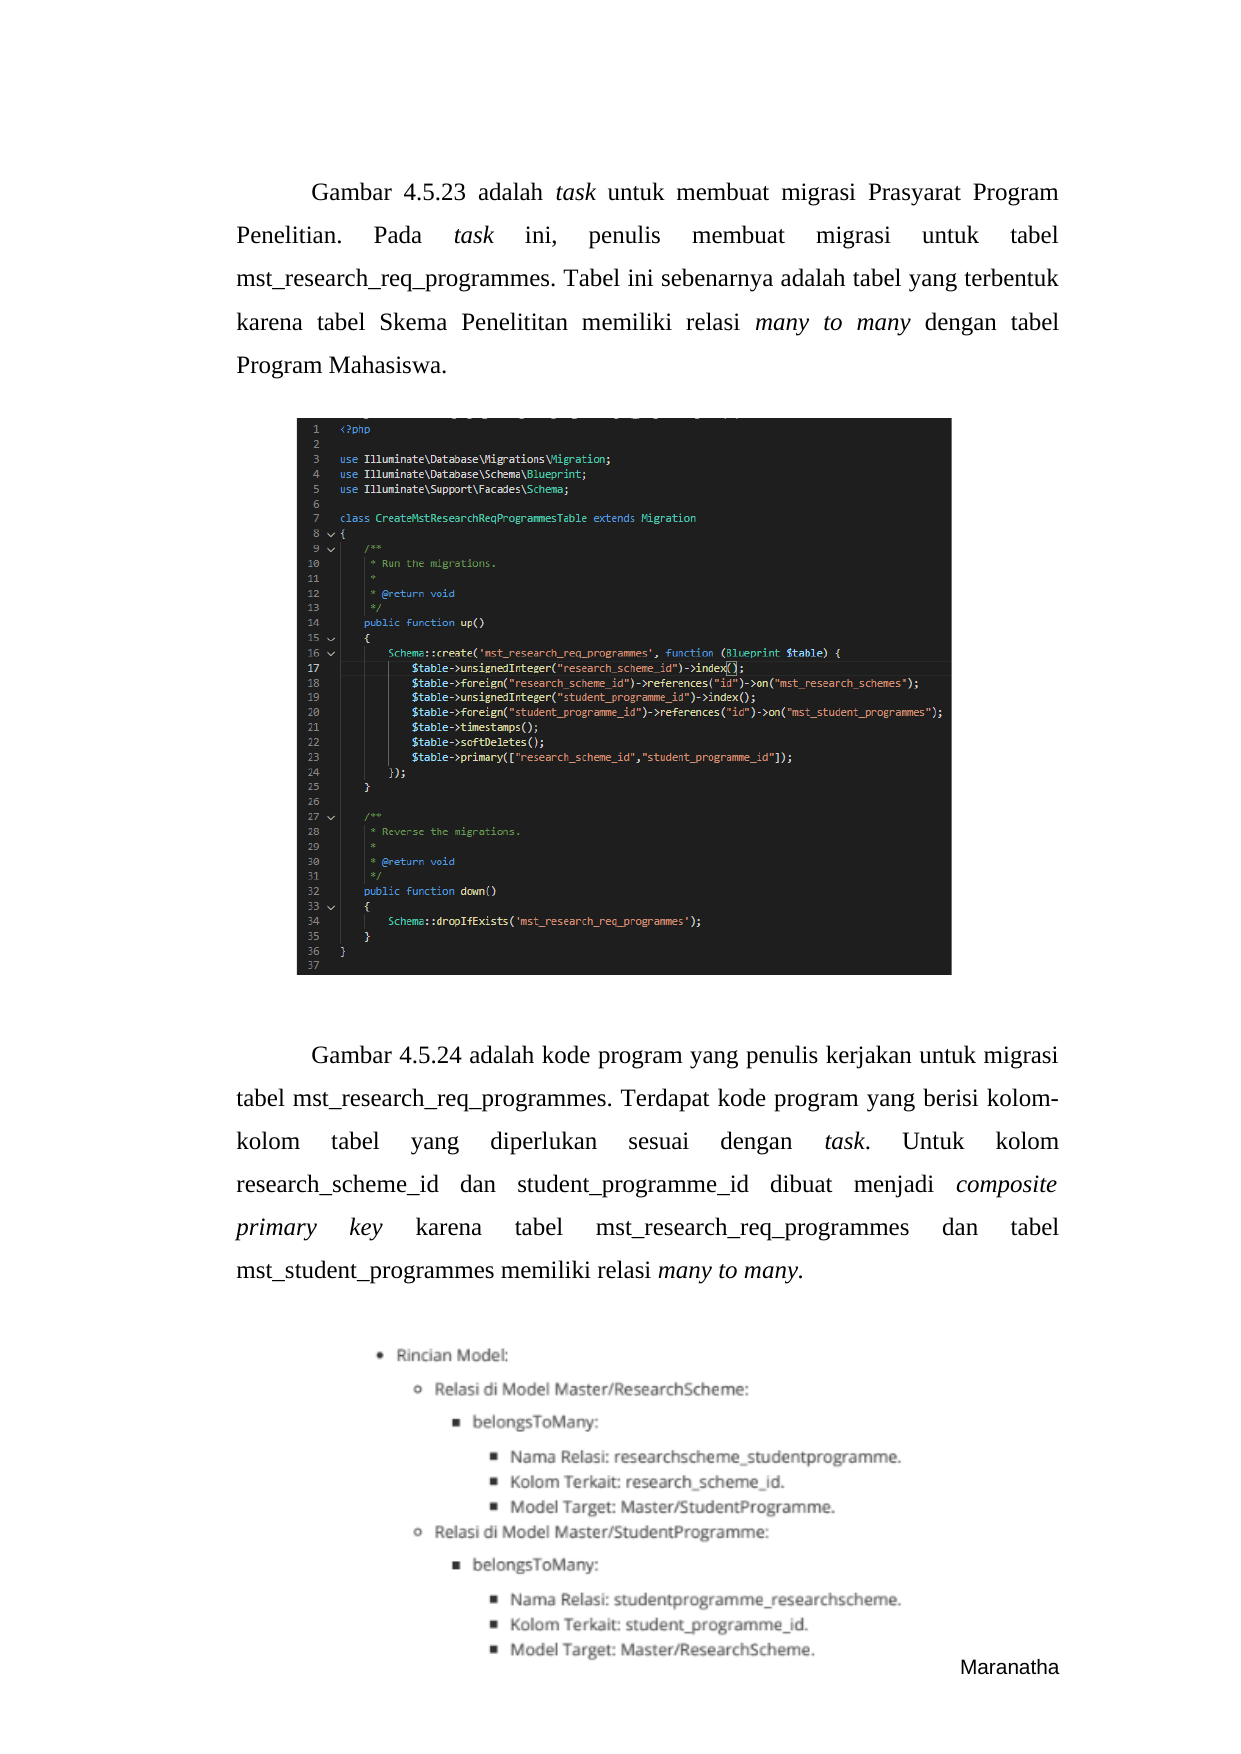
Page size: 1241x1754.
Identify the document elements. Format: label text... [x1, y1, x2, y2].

picture [296, 418, 952, 975]
text Gambar 4.5.23 adalah task untuk membuat migrasi Prasyarat Program Penelitian. Pada task ini, penulis membuat migrasi untuk tabel mst_research_req_programmes. Tabel ini sebenarnya adalah tabel yang terbentuk karena tabel Skema Penelititan memiliki relasi many to many dengan tabel Program Mahasiswa. [236, 177, 1059, 378]
picture [362, 1341, 957, 1701]
text Gambar 4.5.24 adalah kode program yang penulis kerjakan untuk migrasi tabel mst_research_req_programmes. Terdapat kode program yang berisi kolom-kolom tabel yang diperlukan sesuai dengan task. Untuk kolom research_scheme_id dan student_programme_id dibuat menjadi composite primary key karena tabel mst_research_req_programmes dan tabel mst_student_programmes memiliki relasi many to many. [236, 1040, 1059, 1284]
